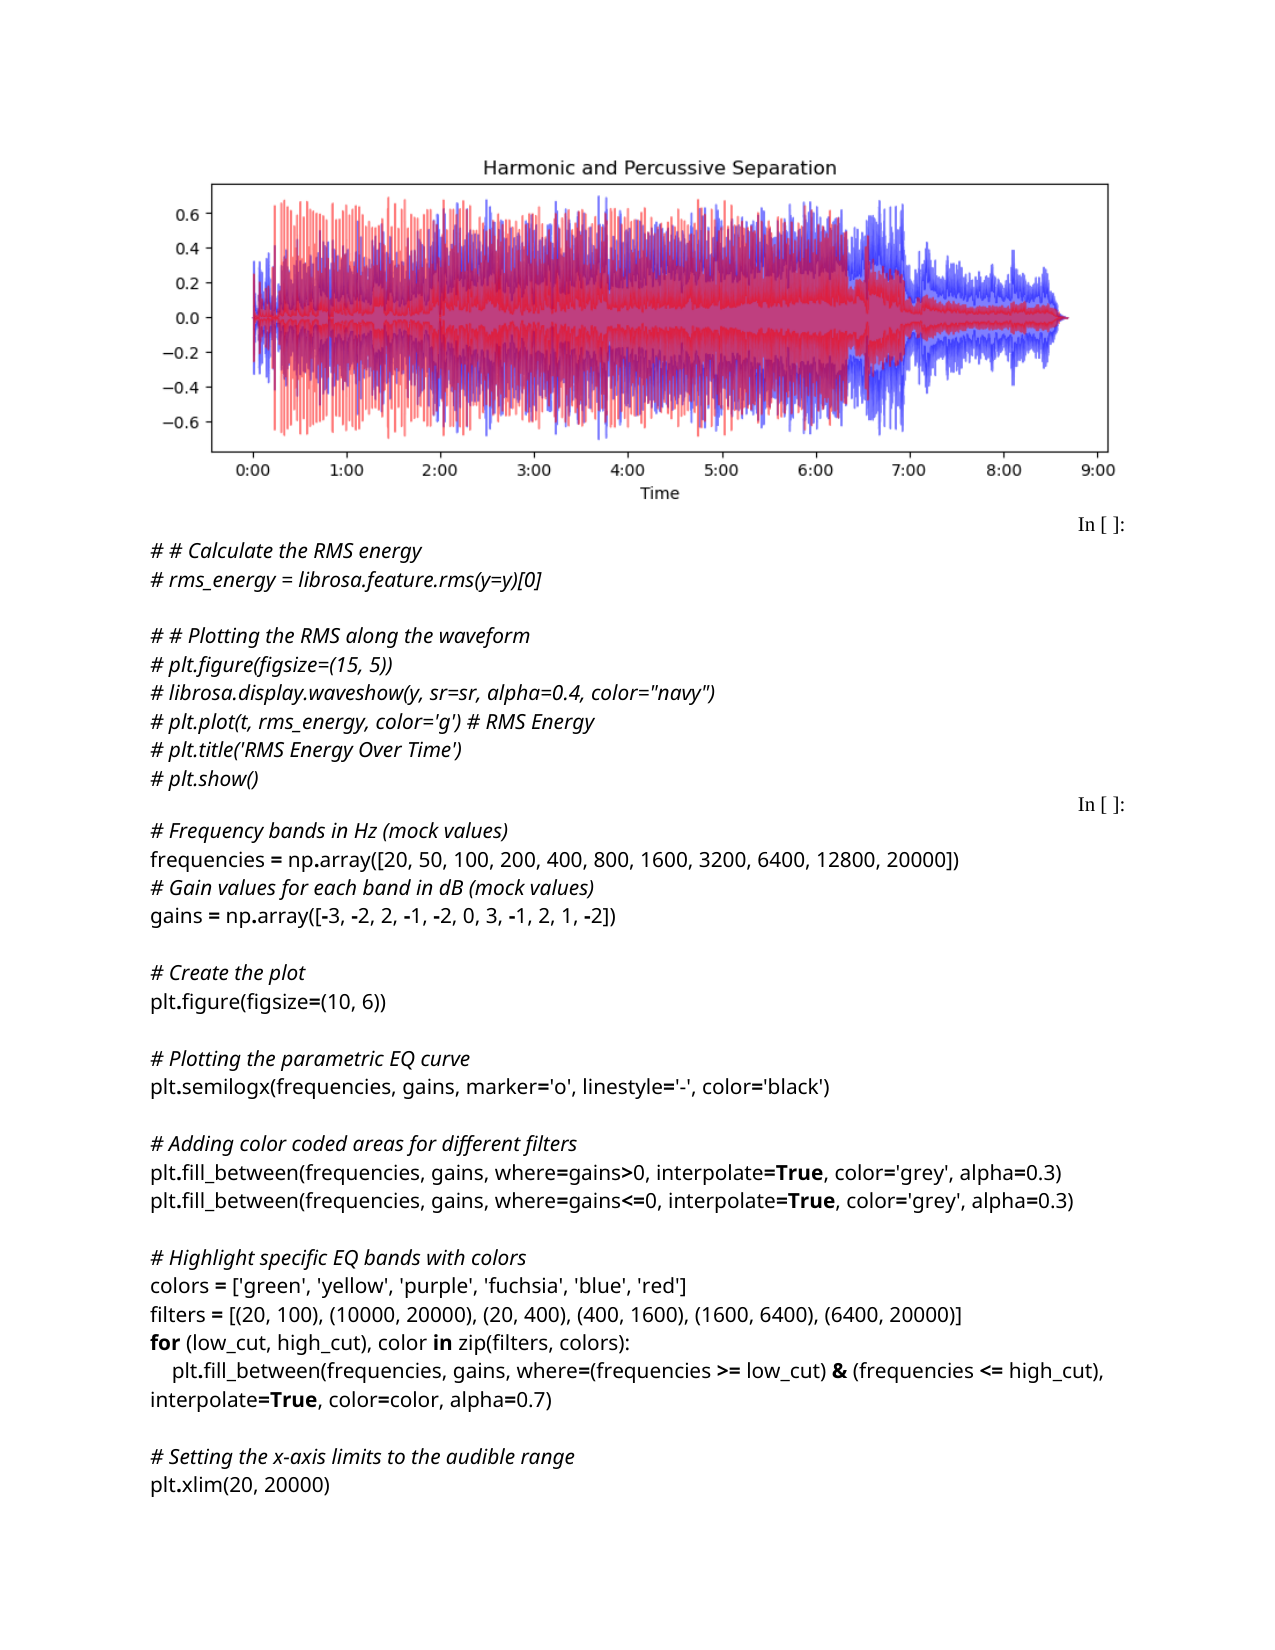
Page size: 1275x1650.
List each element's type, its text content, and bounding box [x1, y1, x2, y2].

text plt.xlim(20, 20000) [150, 1470, 1125, 1499]
text plt.fill_between(frequencies, gains, where=gains<=0, interpolate=True, color='grey', alpha=0.3) [150, 1186, 1125, 1214]
text plt.figure(figsize=(10, 6)) [150, 987, 1125, 1015]
text In [ ]: [150, 513, 1125, 536]
text filters = [(20, 100), (10000, 20000), (20, 400), (400, 1600), (1600, 6400), (6400, 20000)] [150, 1300, 1125, 1328]
text # # Calculate the RMS energy [150, 536, 1125, 565]
text for (low_cut, high_cut), color in zip(filters, colors): [150, 1328, 1125, 1357]
text In [ ]: [150, 792, 1125, 816]
text frequencies = np.array([20, 50, 100, 200, 400, 800, 1600, 3200, 6400, 12800, 20000]) [150, 845, 1125, 873]
text plt.fill_between(frequencies, gains, where=(frequencies >= low_cut) & (frequencies <= high_cut), interpolate=True, color=color, alpha=0.7) [150, 1357, 1125, 1413]
text # Gain values for each band in dB (mock values) [150, 873, 1125, 902]
text # plt.title('RMS Energy Over Time') [150, 735, 1125, 764]
text # rms_energy = librosa.feature.rms(y=y)[0] [150, 565, 1125, 593]
text # Frequency bands in Hz (mock values) [150, 816, 1125, 845]
text plt.fill_between(frequencies, gains, where=gains>0, interpolate=True, color='grey', alpha=0.3) [150, 1158, 1125, 1186]
text colors = ['green', 'yellow', 'purple', 'fuchsia', 'blue', 'red'] [150, 1271, 1125, 1300]
picture [150, 150, 1125, 513]
text gains = np.array([-3, -2, 2, -1, -2, 0, 3, -1, 2, 1, -2]) [150, 902, 1125, 930]
text # plt.plot(t, rms_energy, color='g') # RMS Energy [150, 707, 1125, 735]
text # # Plotting the RMS along the waveform [150, 622, 1125, 650]
text # plt.show() [150, 764, 1125, 792]
text # Plotting the parametric EQ curve [150, 1044, 1125, 1072]
text # plt.figure(figsize=(15, 5)) [150, 650, 1125, 678]
text # Create the plot [150, 958, 1125, 987]
text # librosa.display.waveshow(y, sr=sr, alpha=0.4, color="navy") [150, 678, 1125, 707]
text # Adding color coded areas for different filters [150, 1129, 1125, 1158]
text # Highlight specific EQ bands with colors [150, 1243, 1125, 1271]
text # Setting the x-axis limits to the audible range [150, 1442, 1125, 1470]
text plt.semilogx(frequencies, gains, marker='o', linestyle='-', color='black') [150, 1072, 1125, 1101]
